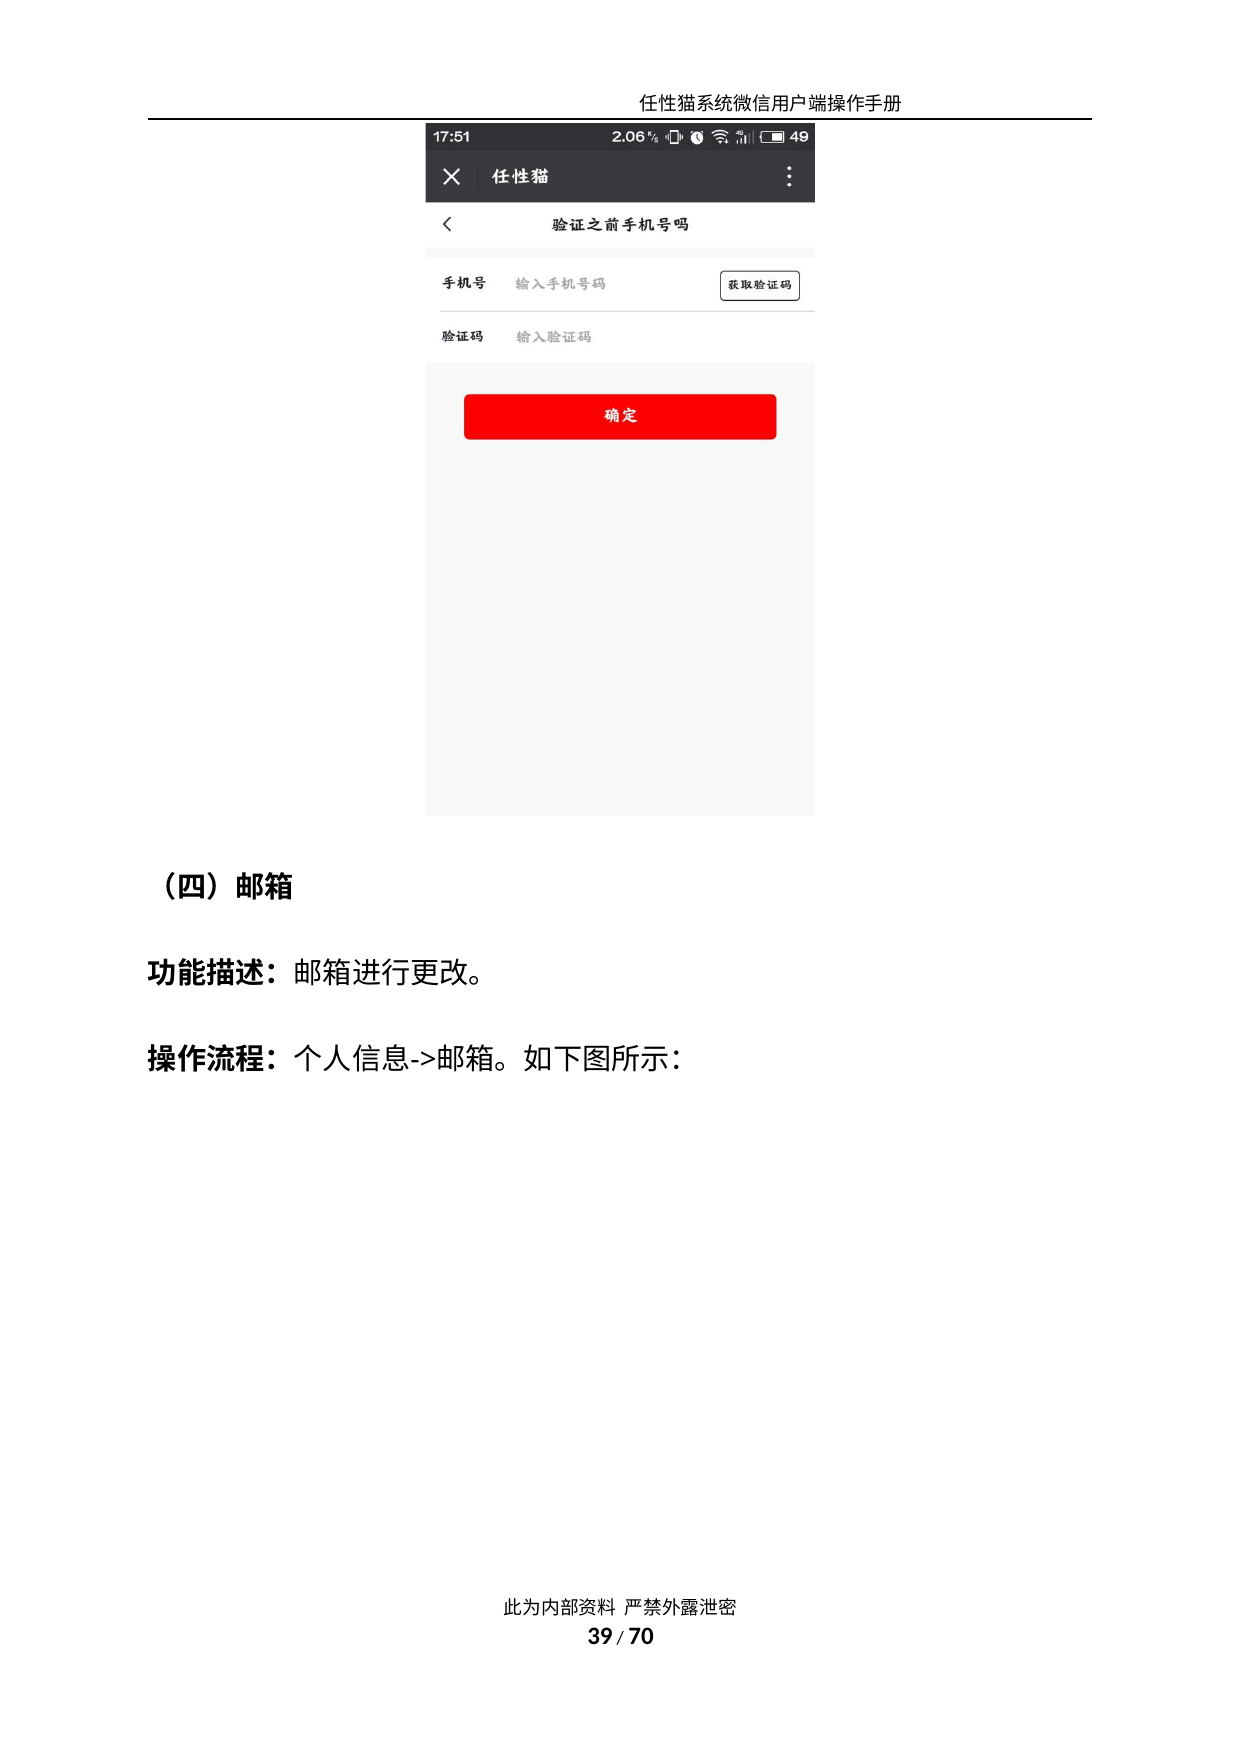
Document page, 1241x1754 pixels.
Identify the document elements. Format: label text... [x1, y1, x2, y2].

text 操作流程：个人信息->邮箱。如下图所示： [148, 1024, 1092, 1089]
picture [425, 123, 815, 816]
list 邮箱 [148, 852, 1092, 917]
text 功能描述：邮箱进行更改。 [148, 938, 1092, 1003]
